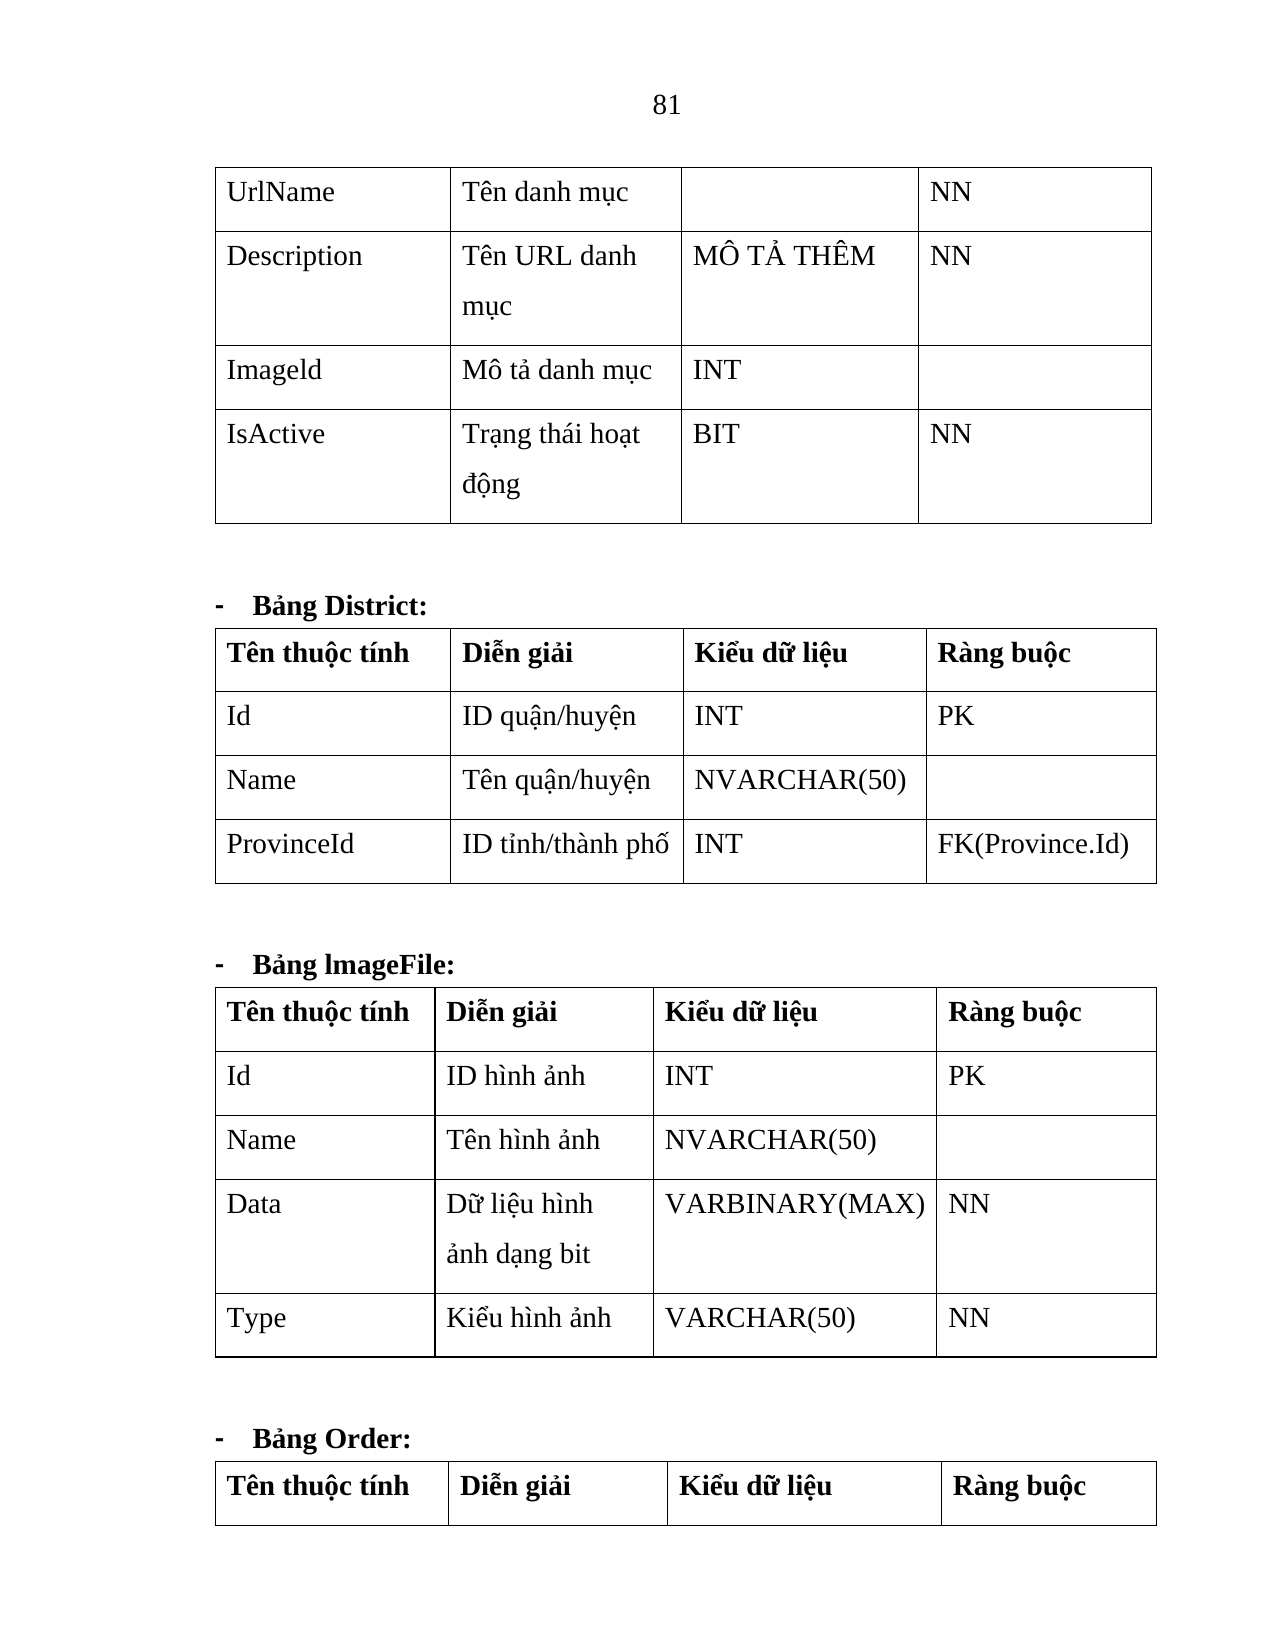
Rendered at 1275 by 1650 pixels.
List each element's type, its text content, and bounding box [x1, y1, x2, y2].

table_cell MÔ TẢ THÊM [682, 232, 918, 345]
table_cell Dữ liệu hình ảnh dạng bit [436, 1180, 653, 1293]
table_cell ProvinceId [216, 820, 450, 882]
table_cell Id [216, 1052, 434, 1115]
table_cell NN [919, 410, 1151, 523]
table_cell IsActive [216, 410, 450, 523]
table_cell VARCHAR(50) [654, 1294, 936, 1356]
table_cell [927, 756, 1156, 819]
table_cell NN [919, 232, 1151, 345]
table_header Ràng buộc [942, 1462, 1156, 1525]
table_header Tên thuộc tính [216, 629, 450, 691]
table_header Kiểu dữ liệu [654, 988, 936, 1051]
table_cell Tên hình ảnh [436, 1116, 653, 1178]
table_cell Type [216, 1294, 434, 1356]
table_cell ID hình ảnh [436, 1052, 653, 1115]
table_header Ràng buộc [927, 629, 1156, 691]
table_header Diễn giải [436, 988, 653, 1051]
table_cell NN [937, 1294, 1156, 1356]
table_cell Description [216, 232, 450, 345]
table_header Ràng buộc [937, 988, 1156, 1051]
table_cell [682, 168, 918, 231]
table_cell [919, 346, 1151, 409]
table_cell Mô tả danh mục [451, 346, 681, 409]
table_header Tên thuộc tính [216, 1462, 448, 1525]
table_cell Tên URL danh mục [451, 232, 681, 345]
list Bảng lmageFile: [215, 946, 1157, 982]
table_cell NN [919, 168, 1151, 231]
table_cell ID tỉnh/thành phố [451, 820, 683, 882]
table_header Diễn giải [449, 1462, 667, 1525]
table_cell PK [927, 692, 1156, 755]
list Bảng District: [215, 587, 1157, 622]
table_header Diễn giải [451, 629, 683, 691]
table_cell Data [216, 1180, 434, 1293]
table_cell INT [682, 346, 918, 409]
table_cell VARBINARY(MAX) [654, 1180, 936, 1293]
list Bảng Order: [215, 1420, 1157, 1456]
table_cell [937, 1116, 1156, 1178]
table_header Kiểu dữ liệu [684, 629, 926, 691]
table_cell Tên danh mục [451, 168, 681, 231]
table_header Kiểu dữ liệu [668, 1462, 941, 1525]
table_cell BIT [682, 410, 918, 523]
table_cell INT [654, 1052, 936, 1115]
table_cell Trạng thái hoạt động [451, 410, 681, 523]
table_cell FK(Province.Id) [927, 820, 1156, 882]
table_cell Name [216, 756, 450, 819]
table_cell NVARCHAR(50) [684, 756, 926, 819]
table_cell Id [216, 692, 450, 755]
table_cell NVARCHAR(50) [654, 1116, 936, 1178]
table_cell UrlName [216, 168, 450, 231]
table_cell NN [937, 1180, 1156, 1293]
table_cell Name [216, 1116, 434, 1178]
table_cell Tên quận/huyện [451, 756, 683, 819]
table_header Tên thuộc tính [216, 988, 434, 1051]
table_cell ID quận/huyện [451, 692, 683, 755]
table_cell INT [684, 692, 926, 755]
table_cell PK [937, 1052, 1156, 1115]
table_cell INT [684, 820, 926, 882]
table_cell Imageld [216, 346, 450, 409]
table_cell Kiểu hình ảnh [436, 1294, 653, 1356]
